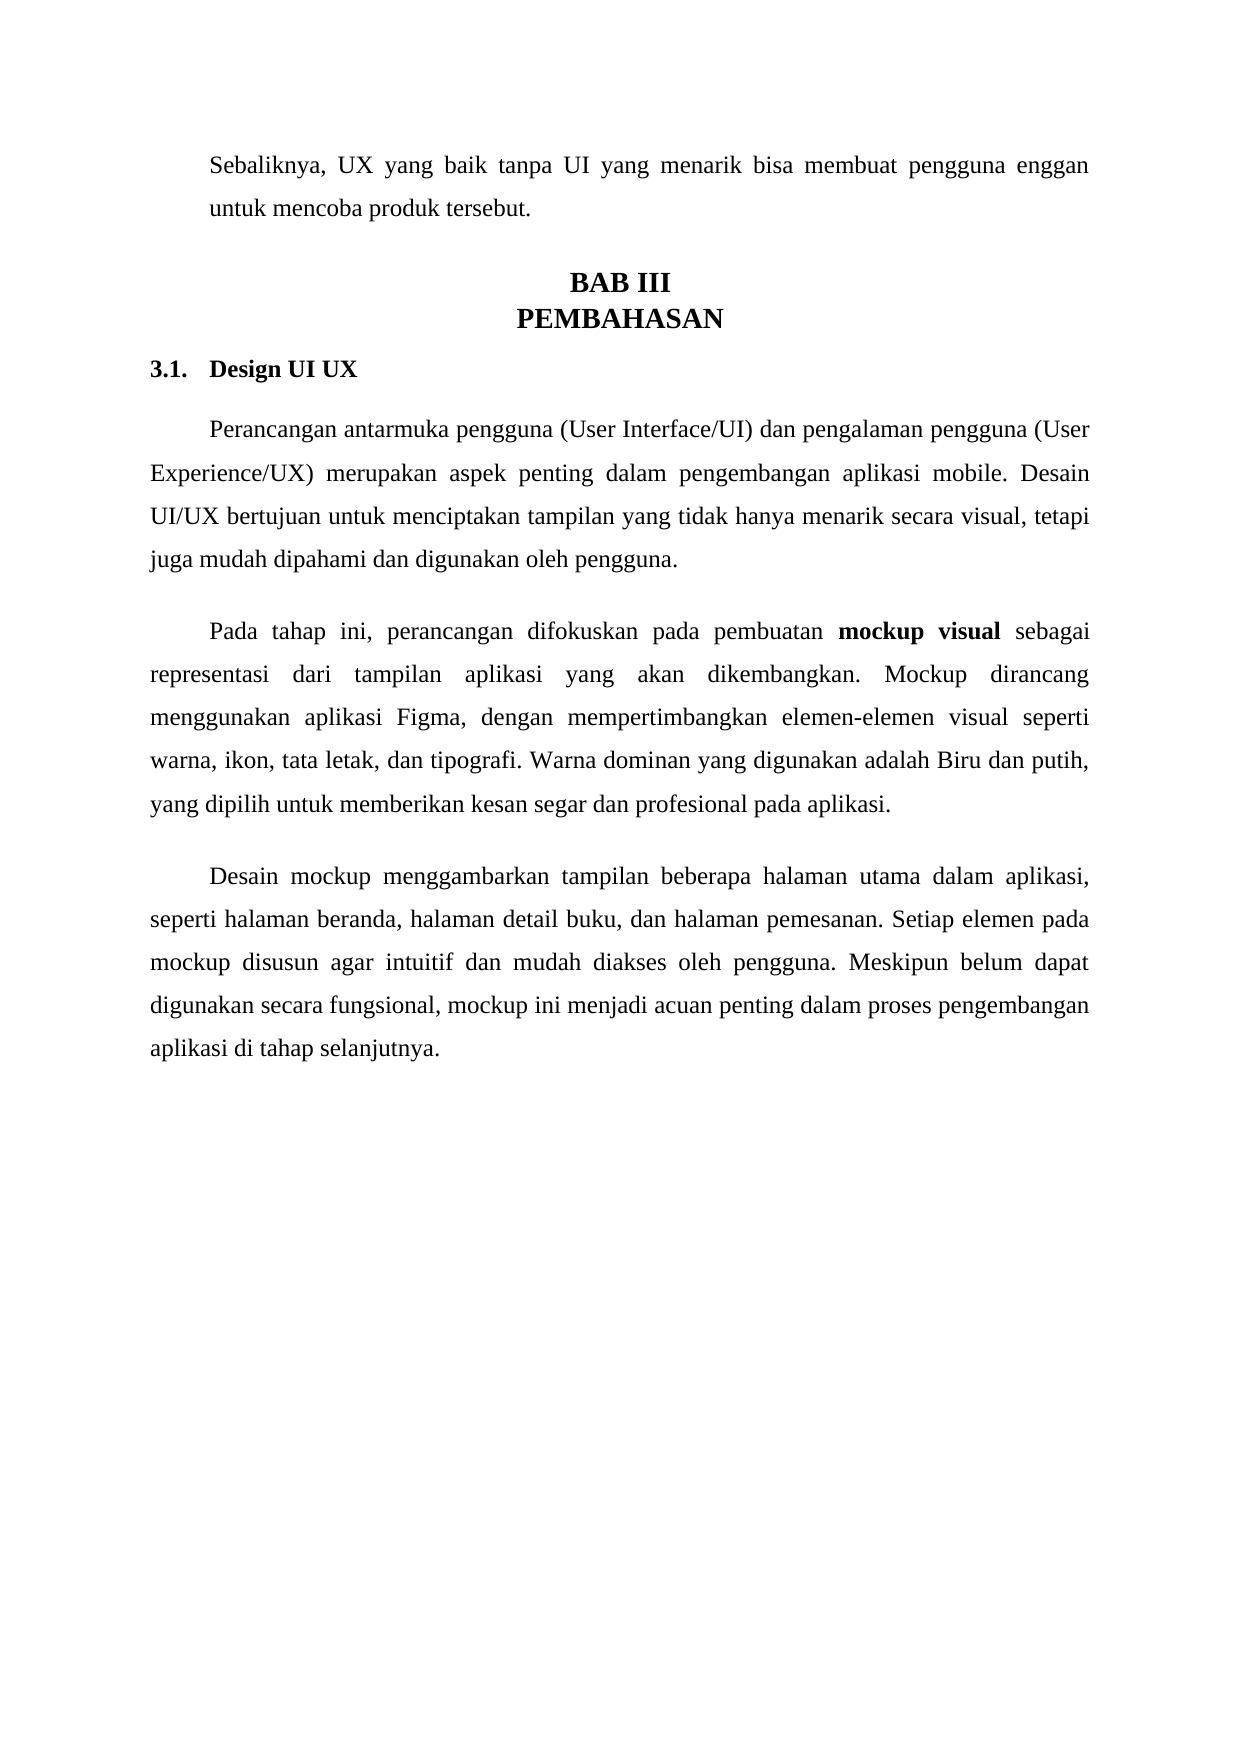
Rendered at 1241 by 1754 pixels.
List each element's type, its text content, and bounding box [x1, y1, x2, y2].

text Design UI UX [150, 354, 1090, 383]
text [209, 150, 1090, 222]
text Desain mockup menggambarkan tampilan beberapa halaman utama dalam aplikasi, seperti halaman beranda, halaman detail buku, dan halaman pemesanan. Setiap elemen pada mockup disusun agar intuitif dan mudah diakses oleh pengguna. Meskipun belum dapat digunakan secara fungsional, mockup ini menjadi acuan penting dalam proses pengembangan aplikasi di tahap selanjutnya. [150, 861, 1090, 1062]
text Perancangan antarmuka pengguna (User Interface/UI) dan pengalaman pengguna (User Experience/UX) merupakan aspek penting dalam pengembangan aplikasi mobile. Desain UI/UX bertujuan untuk menciptakan tampilan yang tidak hanya menarik secara visual, tetapi juga mudah dipahami dan digunakan oleh pengguna. [150, 414, 1090, 573]
subtitle BAB III PEMBAHASAN [150, 265, 1090, 335]
text Pada tahap ini, perancangan difokuskan pada pembuatan mockup visual sebagai representasi dari tampilan aplikasi yang akan dikembangkan. Mockup dirancang menggunakan aplikasi Figma, dengan mempertimbangkan elemen-elemen visual seperti warna, ikon, tata letak, dan tipografi. Warna dominan yang digunakan adalah Biru dan putih, yang dipilih untuk memberikan kesan segar dan profesional pada aplikasi. [150, 616, 1090, 817]
